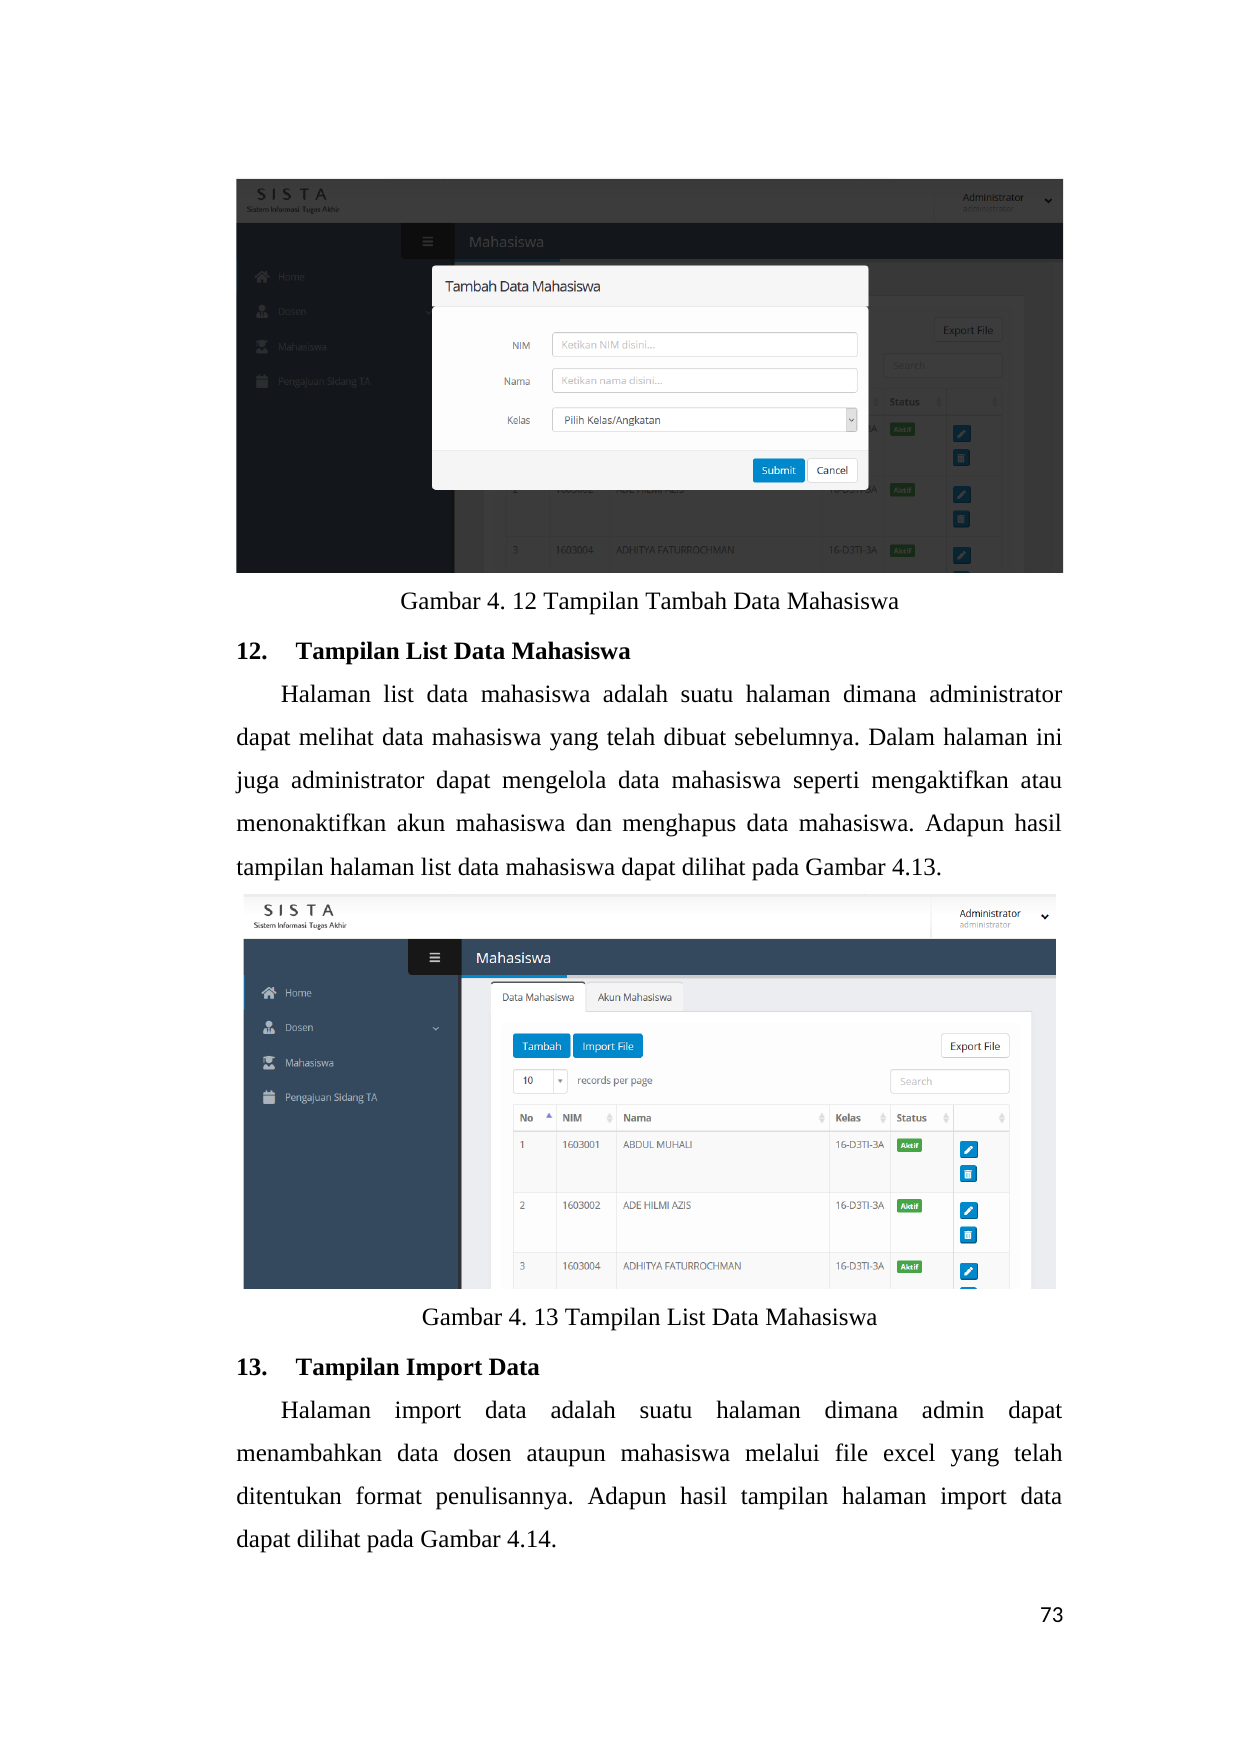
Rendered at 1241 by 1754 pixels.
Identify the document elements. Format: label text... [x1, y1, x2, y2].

text Halaman import data adalah suatu halaman dimana admin dapat menambahkan data dosen ataupun mahasiswa melalui file excel yang telah ditentukan format penulisannya. Adapun hasil tampilan halaman import data dapat dilihat pada Gambar 4.14. [236, 1395, 1063, 1553]
text Gambar 4. 12 Tampilan Tambah Data Mahasiswa [236, 586, 1063, 615]
picture [243, 894, 1056, 1289]
text Gambar 4. 13 Tampilan List Data Mahasiswa [236, 1302, 1063, 1331]
picture [236, 177, 1064, 573]
list Tampilan List Data Mahasiswa [236, 636, 1063, 665]
list Tampilan Import Data [236, 1352, 1063, 1381]
text Halaman list data mahasiswa adalah suatu halaman dimana administrator dapat melihat data mahasiswa yang telah dibuat sebelumnya. Dalam halaman ini juga administrator dapat mengelola data mahasiswa seperti mengaktifkan atau menonaktifkan akun mahasiswa dan menghapus data mahasiswa. Adapun hasil tampilan halaman list data mahasiswa dapat dilihat pada Gambar 4.13. [236, 679, 1063, 880]
